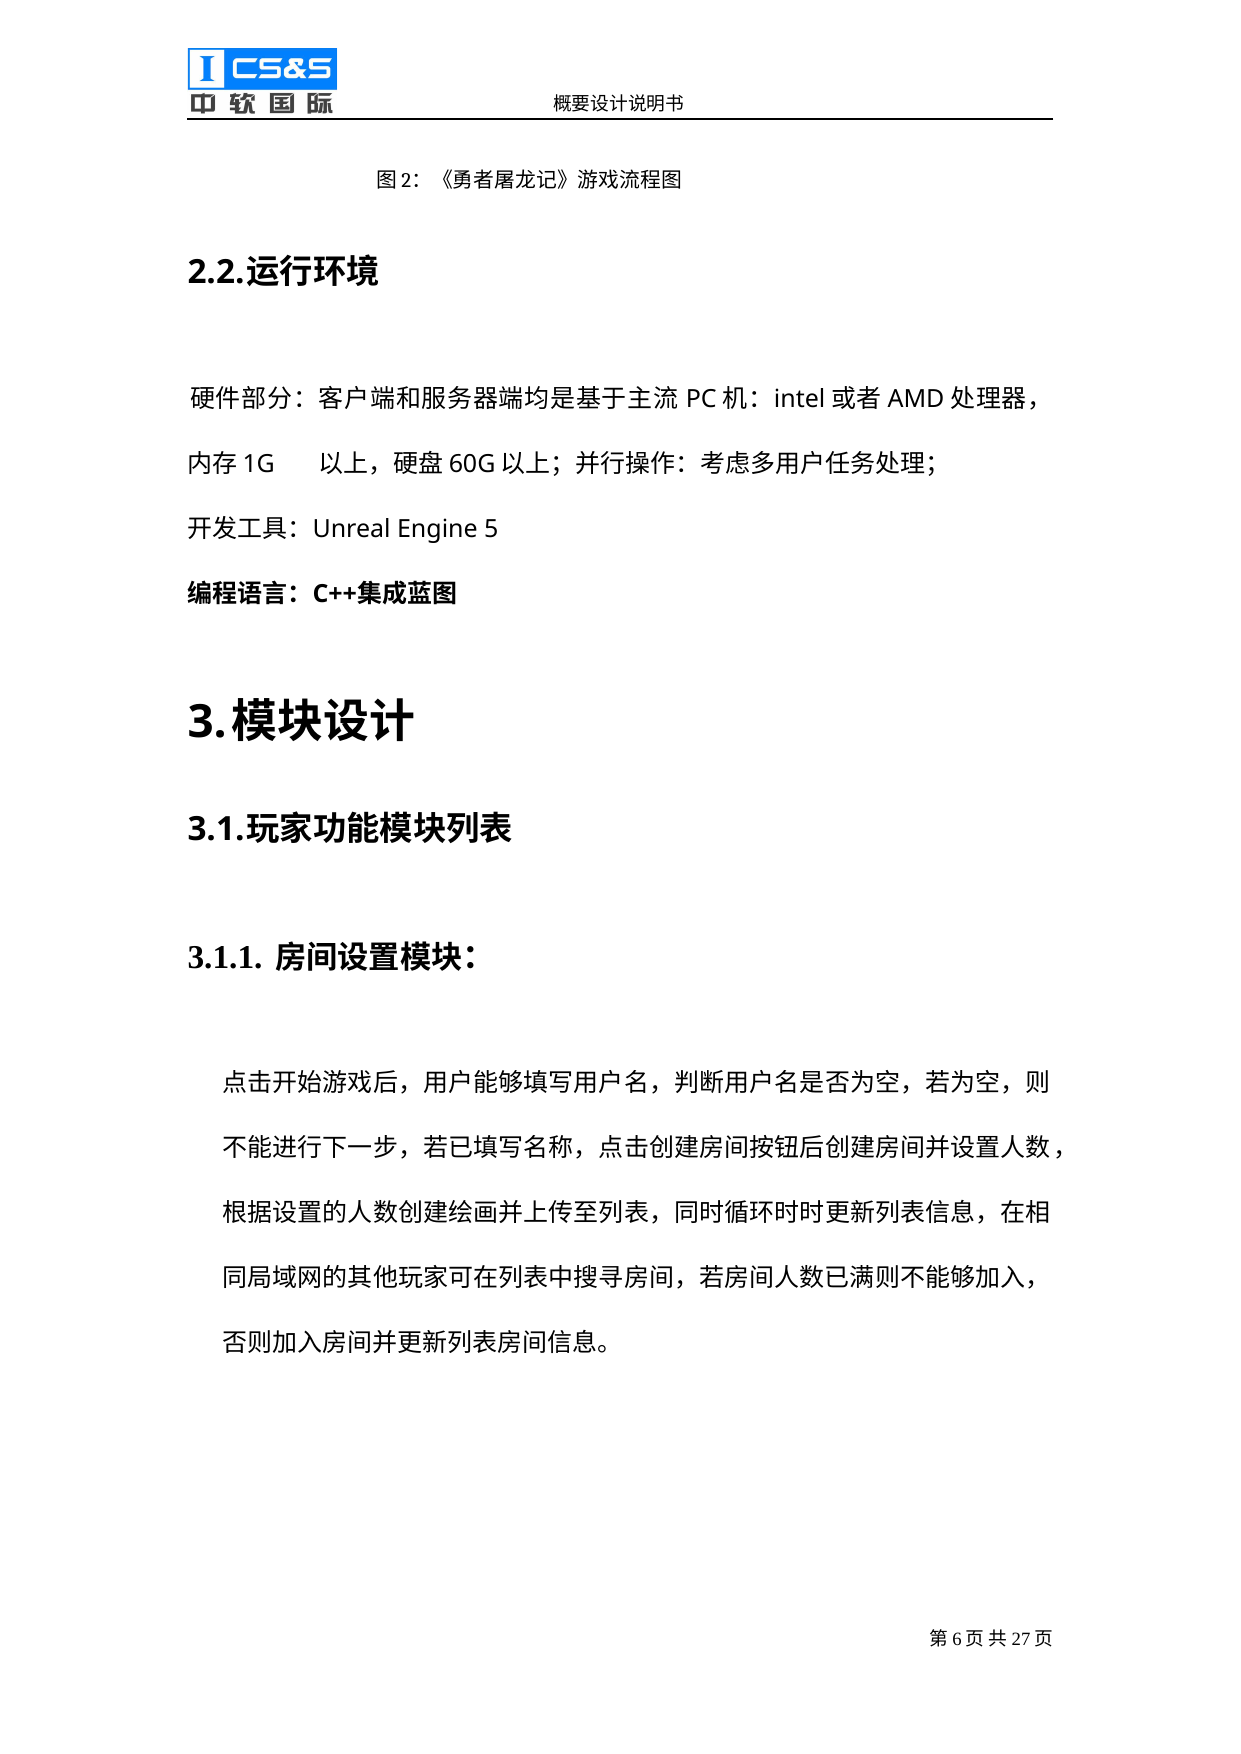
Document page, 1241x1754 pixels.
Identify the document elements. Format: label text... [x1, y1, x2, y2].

text 编程语言：C++集成蓝图 [187, 559, 1053, 624]
subtitle 房间设置模块： [187, 921, 1053, 986]
subtitle 模块设计 [187, 669, 1053, 767]
subtitle 运行环境 [187, 237, 1053, 302]
subtitle 玩家功能模块列表 [187, 794, 1053, 859]
text 图2：《勇者屠龙记》游戏流程图 [234, 162, 1053, 194]
text 点击开始游戏后，用户能够填写用户名，判断用户名是否为空，若为空，则不能进行下一步，若已填写名称，点击创建房间按钮后创建房间并设置人数，根据设置的人数创建绘画并上传至列表，同时循环时时更新列表信息，在相同局域网的其他玩家可在列表中搜寻房间，若房间人数已满则不能够加入，否则加入房间并更新列表房间信息。 [222, 1048, 1053, 1373]
text 开发工具：Unreal Engine 5 [187, 494, 1053, 559]
picture [187, 48, 338, 114]
text 硬件部分：客户端和服务器端均是基于主流PC机：intel或者AMD处理器，内存1G 以上，硬盘60G以上；并行操作：考虑多用户任务处理； [187, 364, 1053, 494]
